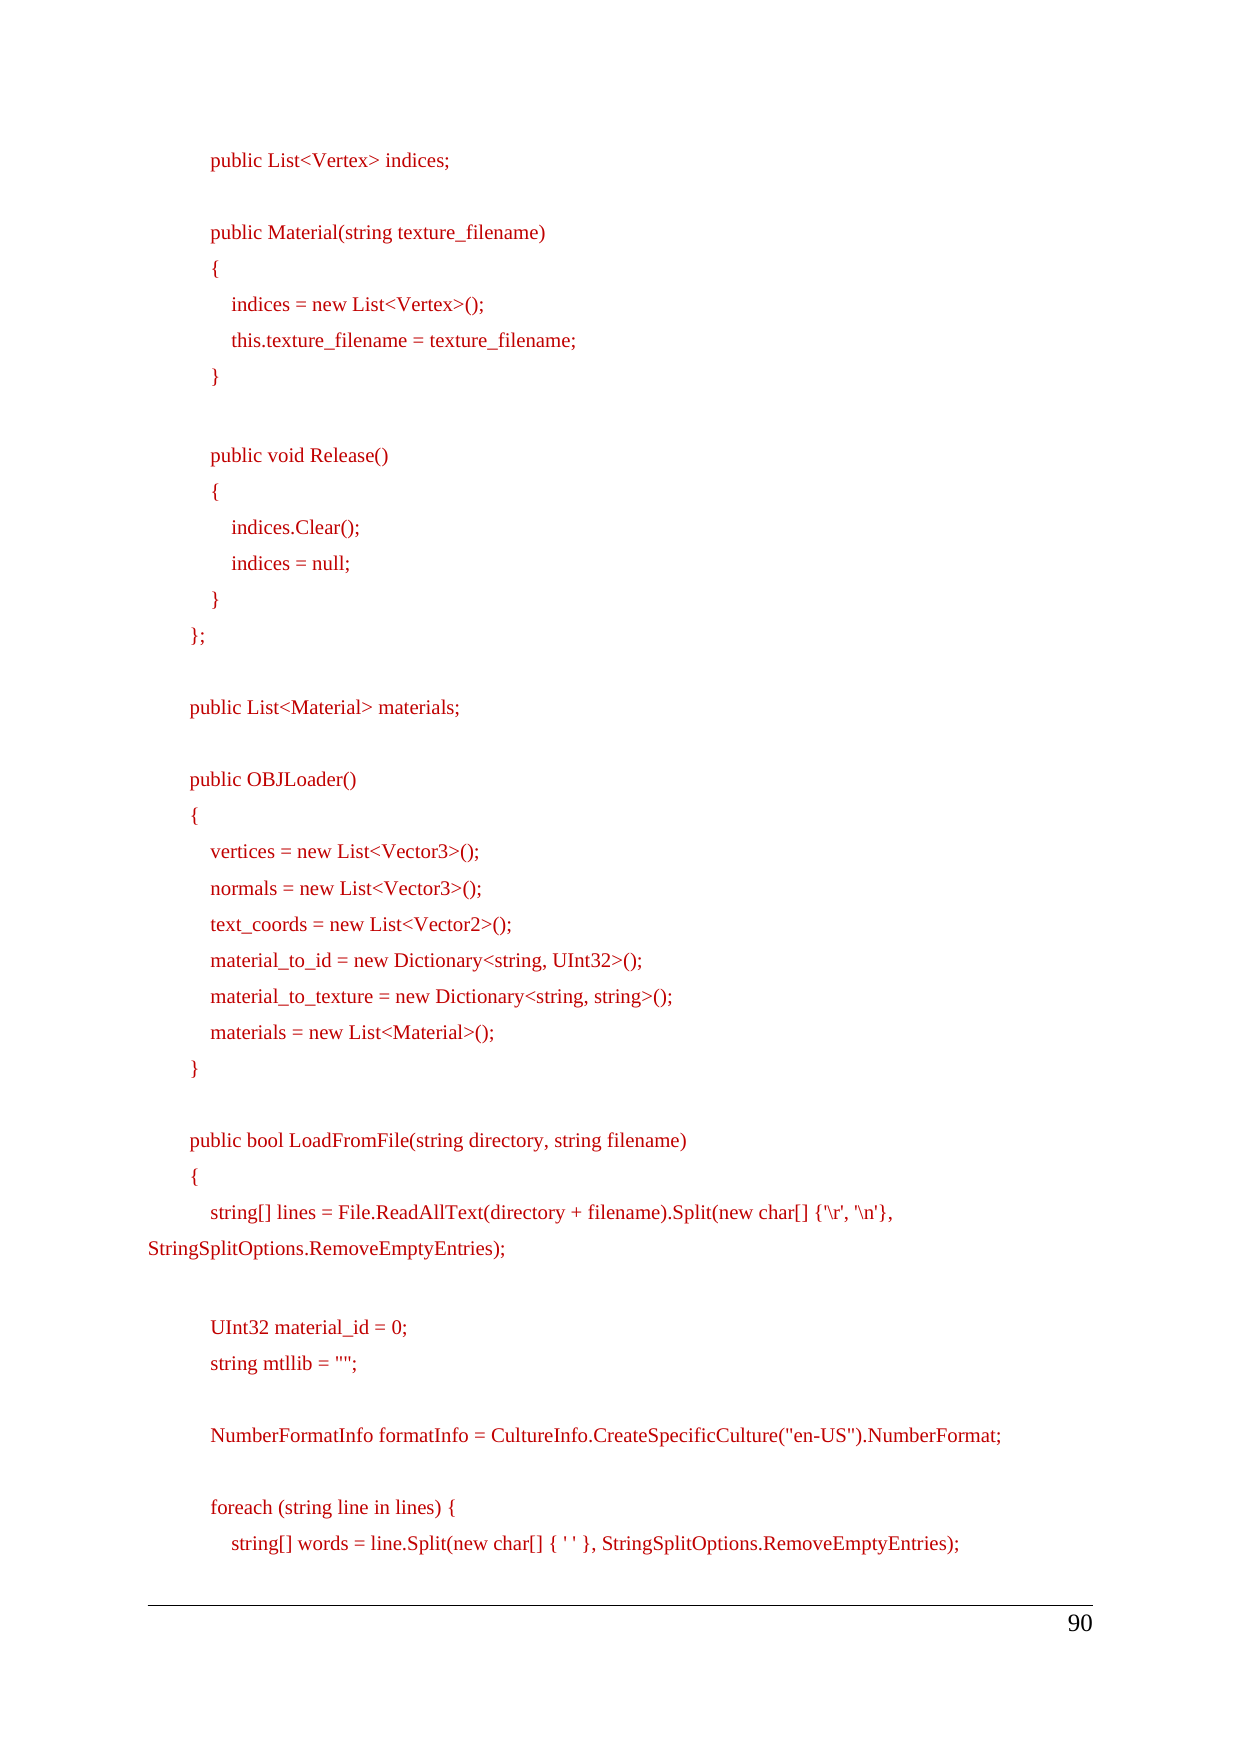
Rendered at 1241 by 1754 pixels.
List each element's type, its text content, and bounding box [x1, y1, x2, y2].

text indices = null; [148, 551, 1093, 575]
text text_coords = new List<Vector2>(); [148, 912, 1093, 936]
text normals = new List<Vector3>(); [148, 876, 1093, 899]
text } [148, 364, 1093, 388]
text UInt32 material_id = 0; [148, 1315, 1093, 1339]
text public bool LoadFromFile(string directory, string filename) [148, 1128, 1093, 1152]
text public List<Material> materials; [148, 695, 1093, 719]
text public void Release() [148, 443, 1093, 467]
text public OBJLoader() [148, 767, 1093, 791]
text }; [148, 623, 1093, 647]
text string mtllib = ""; [148, 1351, 1093, 1375]
text { [148, 479, 1093, 503]
text public Material(string texture_filename) [148, 220, 1093, 244]
text indices.Clear(); [148, 515, 1093, 539]
text } [148, 1056, 1093, 1080]
text { [148, 803, 1093, 827]
text string[] lines = File.ReadAllText(directory + filename).Split(new char[] {'\r', '\n'}, StringSplitOptions.RemoveEmptyEntries); [148, 1200, 1093, 1260]
text indices = new List<Vertex>(); [148, 292, 1093, 316]
text vertices = new List<Vector3>(); [148, 839, 1093, 863]
text NumberFormatInfo formatInfo = CultureInfo.CreateSpecificCulture("en-US").NumberFormat; [148, 1423, 1093, 1447]
text material_to_texture = new Dictionary<string, string>(); [148, 984, 1093, 1008]
text foreach (string line in lines) { [148, 1495, 1093, 1519]
text material_to_id = new Dictionary<string, UInt32>(); [148, 948, 1093, 972]
text { [148, 256, 1093, 280]
text materials = new List<Material>(); [148, 1020, 1093, 1044]
text this.texture_filename = texture_filename; [148, 328, 1093, 352]
text string[] words = line.Split(new char[] { ' ' }, StringSplitOptions.RemoveEmptyEntries); [148, 1531, 1093, 1555]
text } [148, 587, 1093, 611]
text public List<Vertex> indices; [148, 148, 1093, 172]
text { [148, 1164, 1093, 1188]
